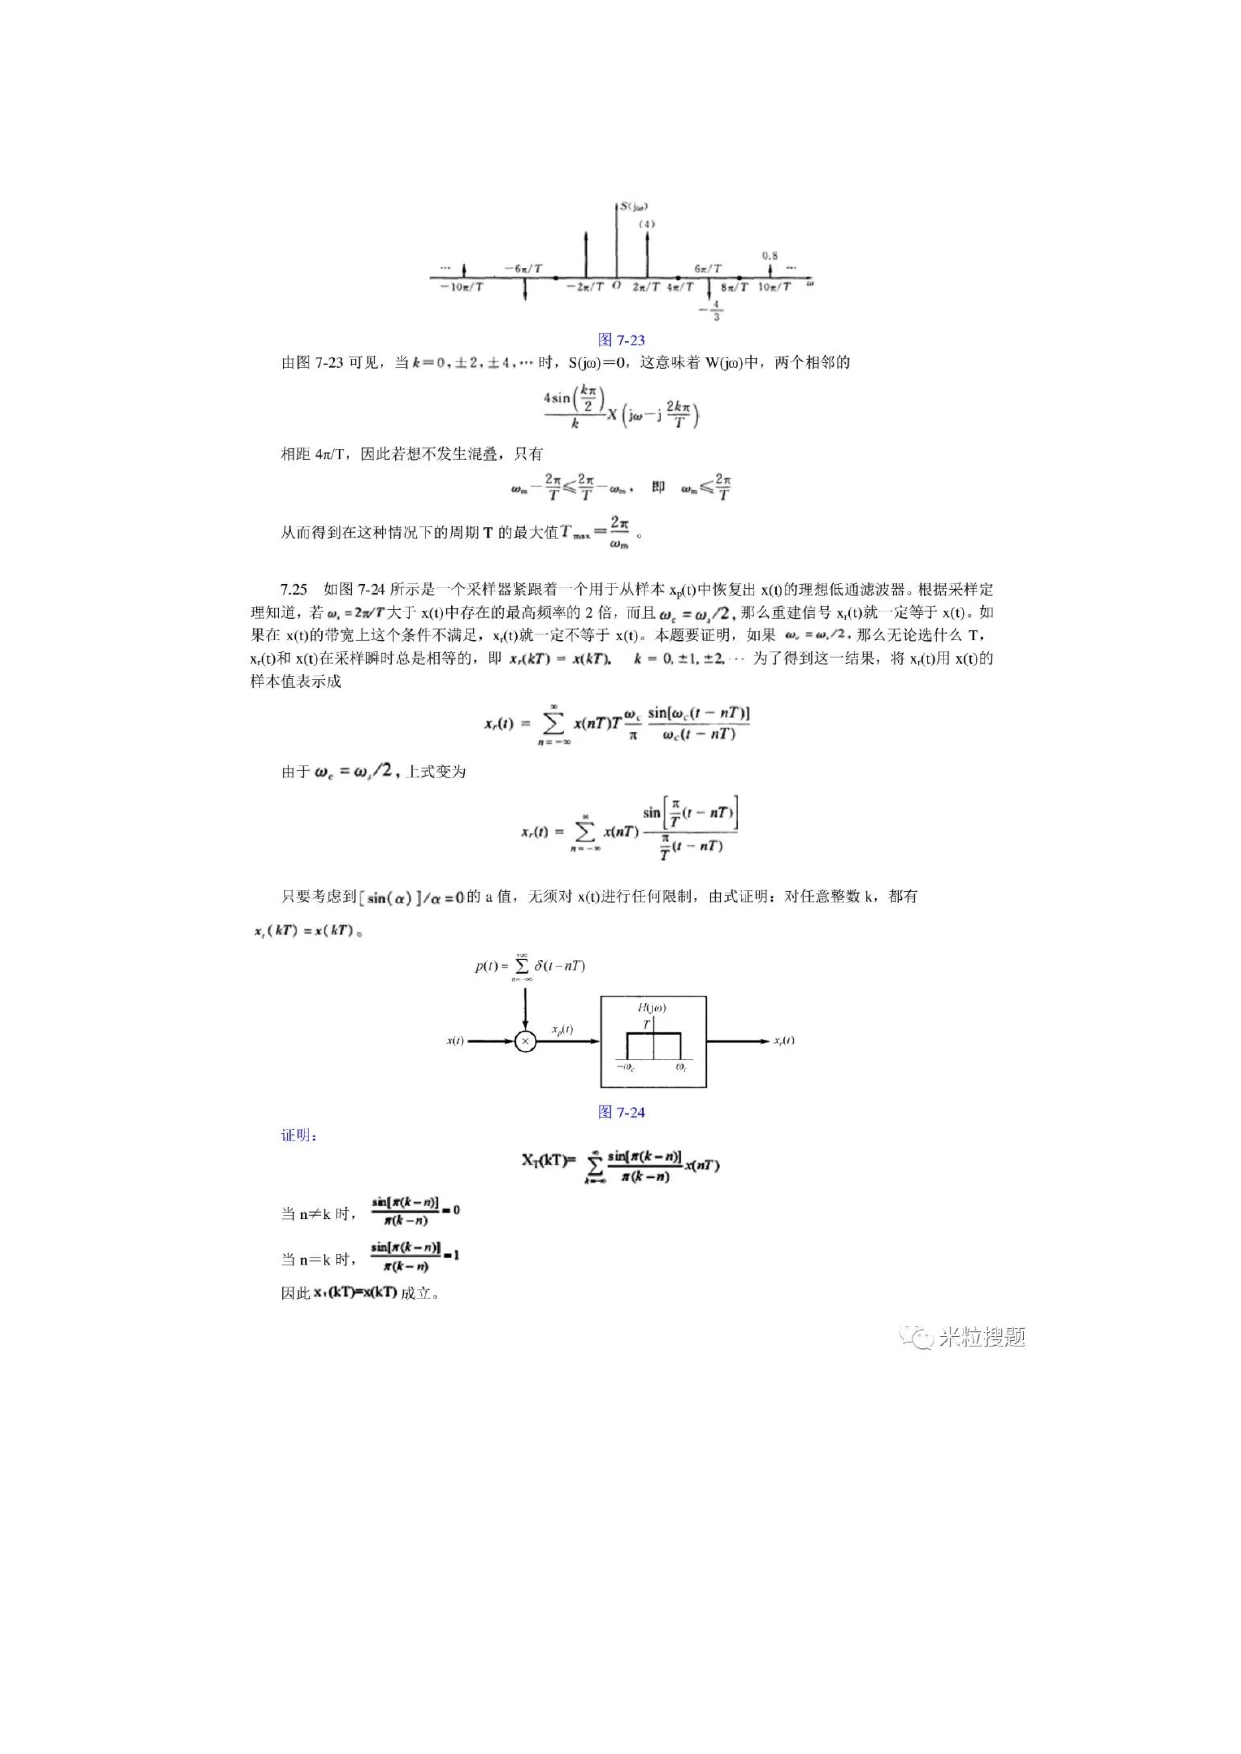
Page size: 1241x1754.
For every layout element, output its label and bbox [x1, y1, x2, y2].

picture [187, 152, 1053, 1375]
